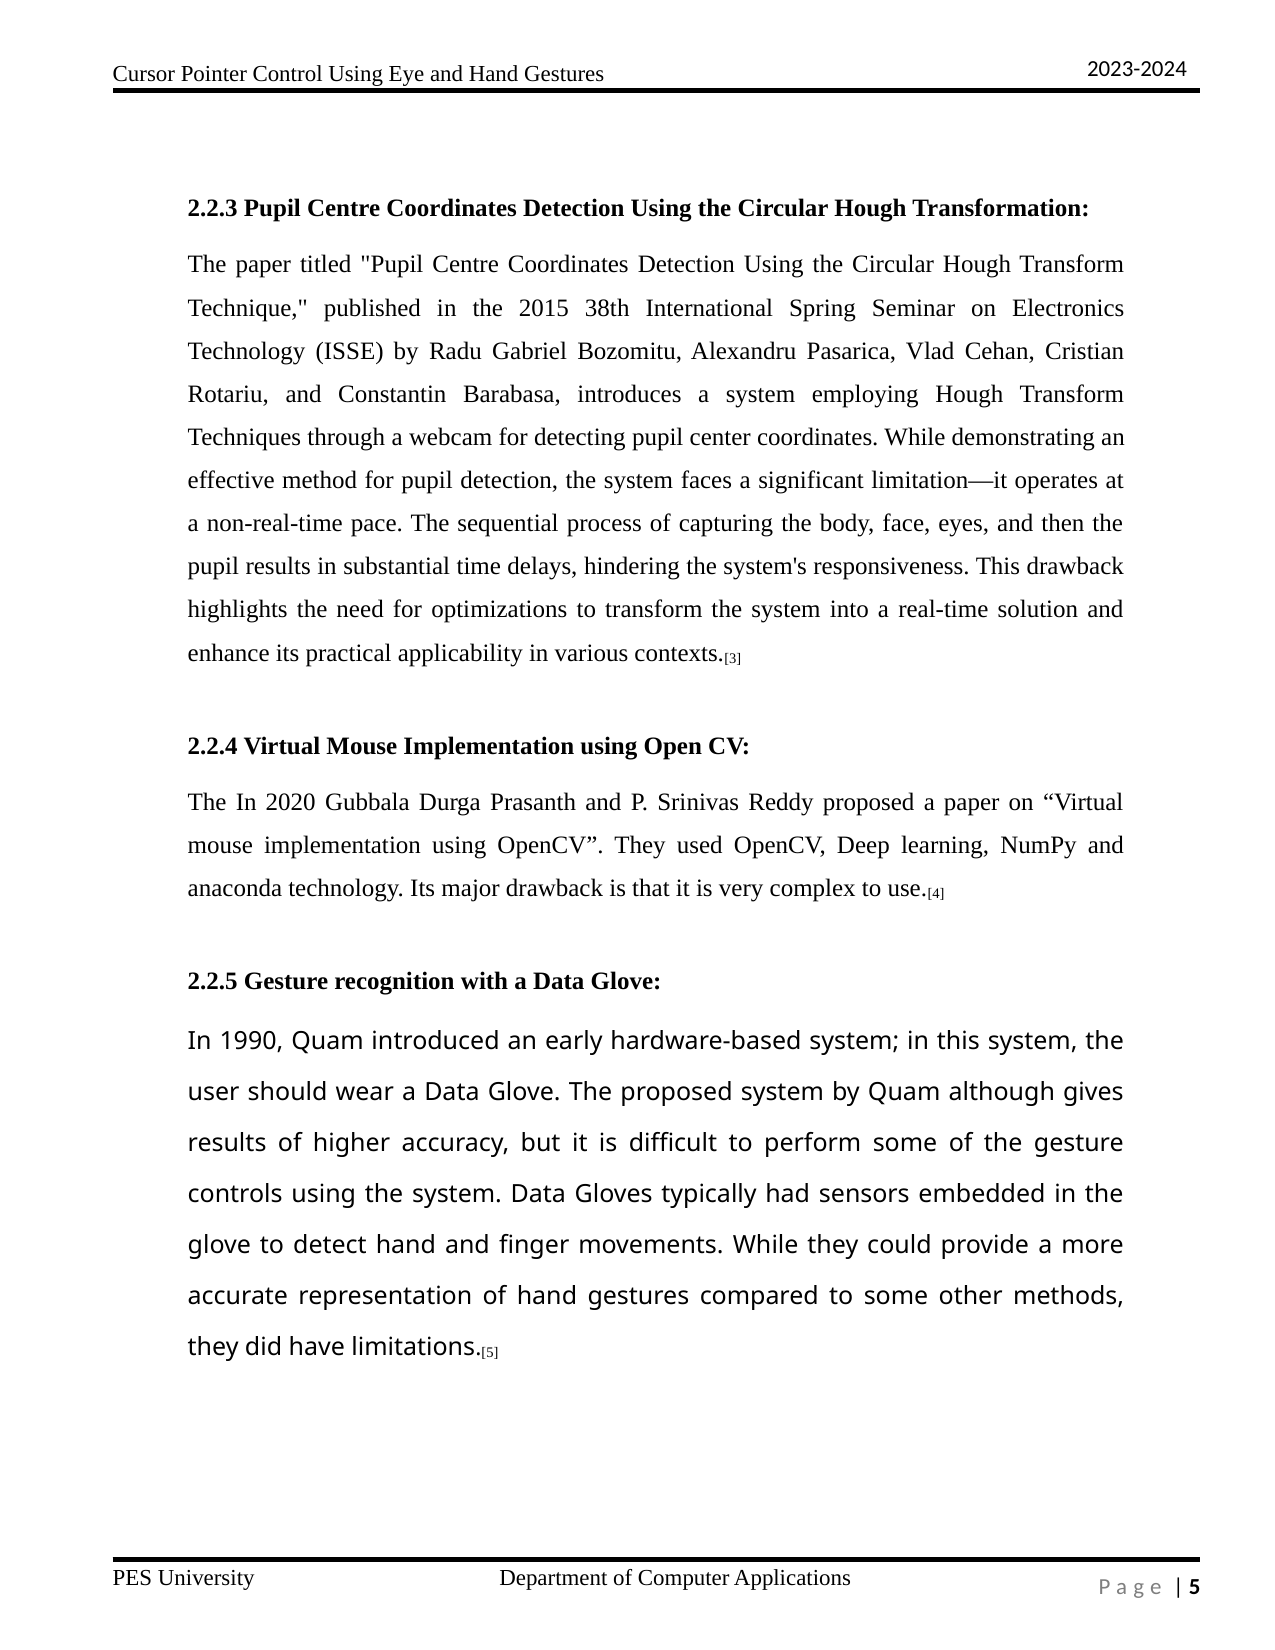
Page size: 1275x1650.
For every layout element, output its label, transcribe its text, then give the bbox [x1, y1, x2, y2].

text In 1990, Quam introduced an early hardware-based system; in this system, the user should wear a Data Glove. The proposed system by Quam although gives results of higher accuracy, but it is difficult to perform some of the gesture controls using the system. Data Gloves typically had sensors embedded in the glove to detect hand and finger movements. While they could provide a more accurate representation of hand gestures compared to some other methods, they did have limitations.[5] [187, 1022, 1125, 1363]
text The paper titled "Pupil Centre Coordinates Detection Using the Circular Hough Transform Technique," published in the 2015 38th International Spring Seminar on Electronics Technology (ISSE) by Radu Gabriel Bozomitu, Alexandru Pasarica, Vlad Cehan, Cristian Rotariu, and Constantin Barabasa, introduces a system employing Hough Transform Techniques through a webcam for detecting pupil center coordinates. While demonstrating an effective method for pupil detection, the system faces a significant limitation—it operates at a non-real-time pace. The sequential process of capturing the body, face, eyes, and then the pupil results in substantial time delays, hindering the system's responsiveness. This drawback highlights the need for optimizations to transform the system into a real-time solution and enhance its practical applicability in various contexts.[3] [187, 249, 1125, 666]
text 2.2.3 Pupil Centre Coordinates Detection Using the Circular Hough Transformation: [187, 193, 1125, 222]
text The In 2020 Gubbala Durga Prasanth and P. Srinivas Reddy proposed a paper on “Virtual mouse implementation using OpenCV”. They used OpenCV, Deep learning, NumPy and anaconda technology. Its major drawback is that it is very complex to use.[4] [187, 787, 1125, 902]
text 2.2.5 Gesture recognition with a Data Glove: [187, 966, 1125, 995]
text 2.2.4 Virtual Mouse Implementation using Open CV: [187, 731, 1125, 759]
